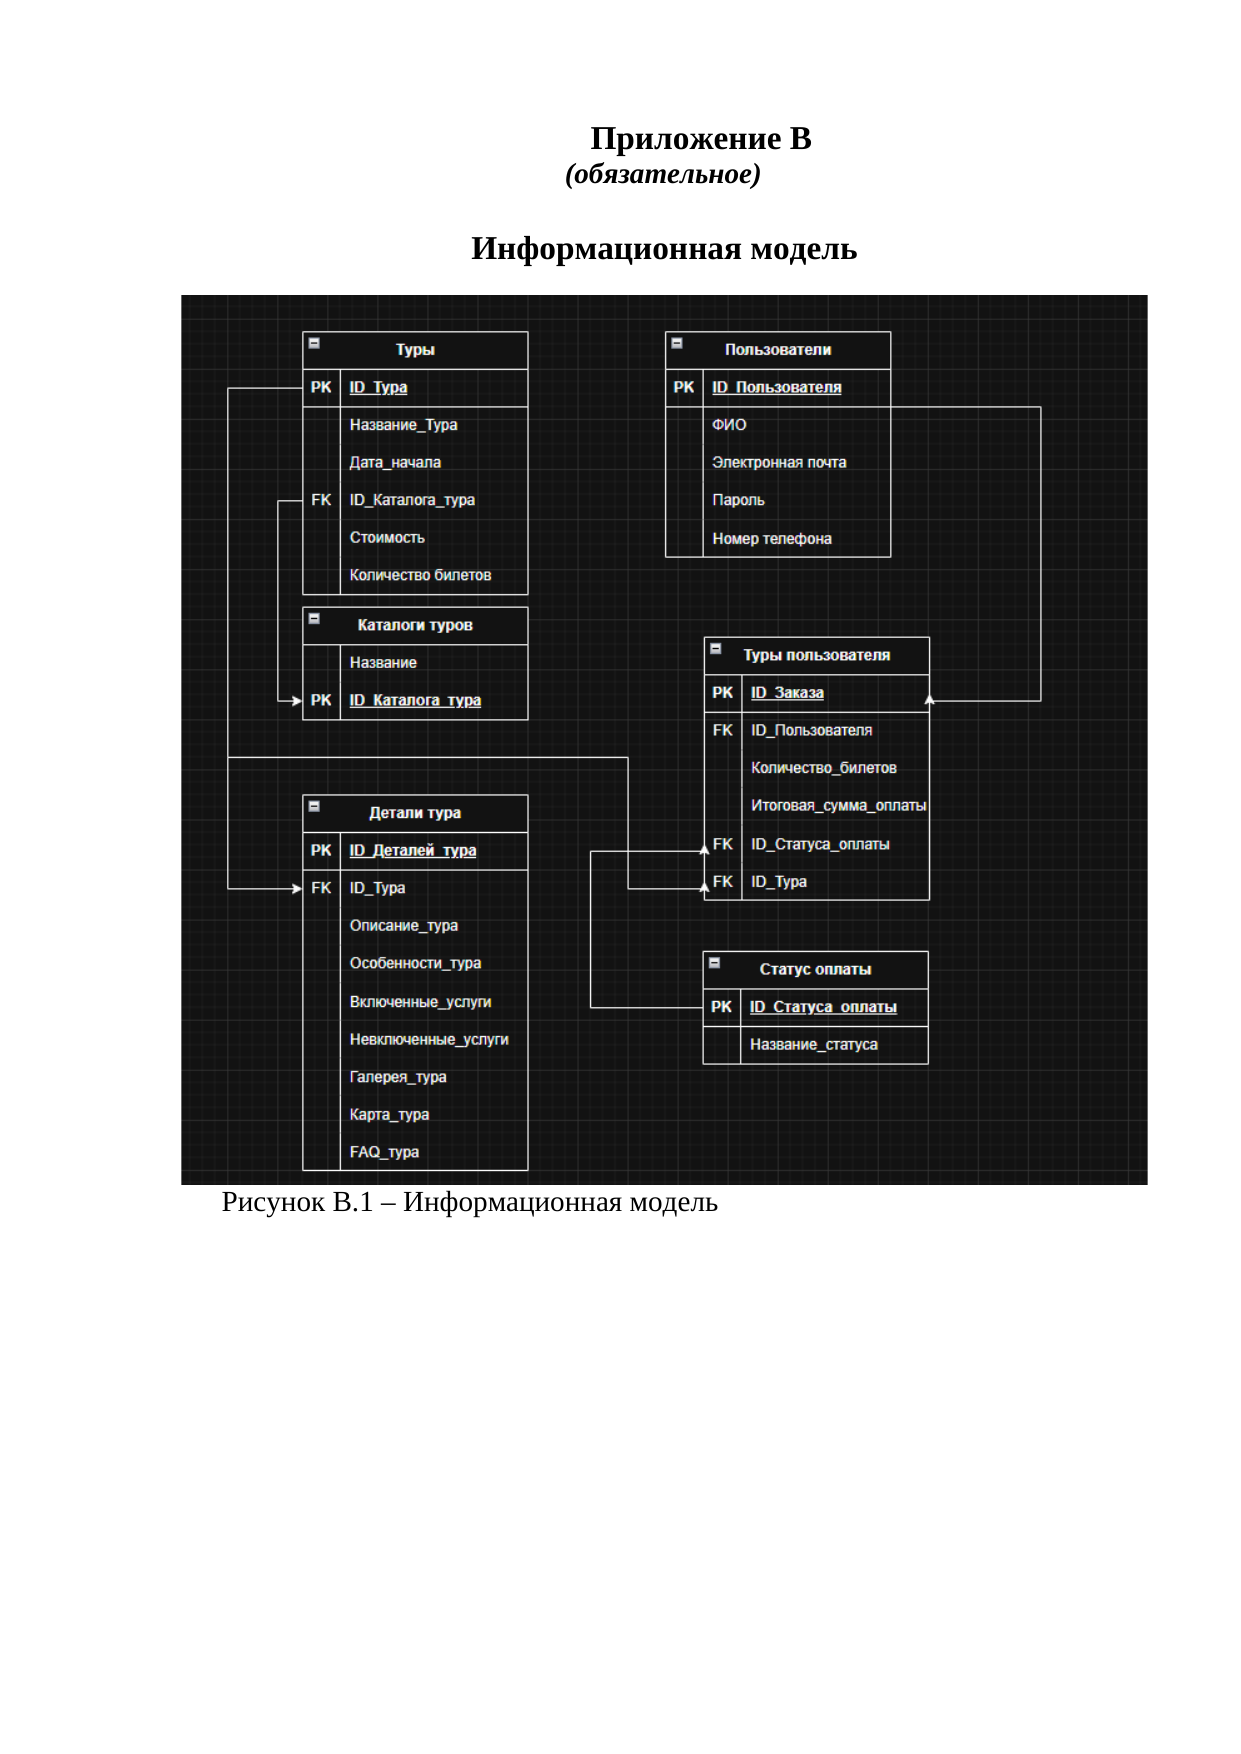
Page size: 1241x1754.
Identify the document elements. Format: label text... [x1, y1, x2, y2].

text Приложение В (обязательное) Информационная модель [148, 118, 1181, 267]
picture [181, 295, 1148, 1185]
text Рисунок В.1 – Информационная модель [148, 1184, 1181, 1218]
